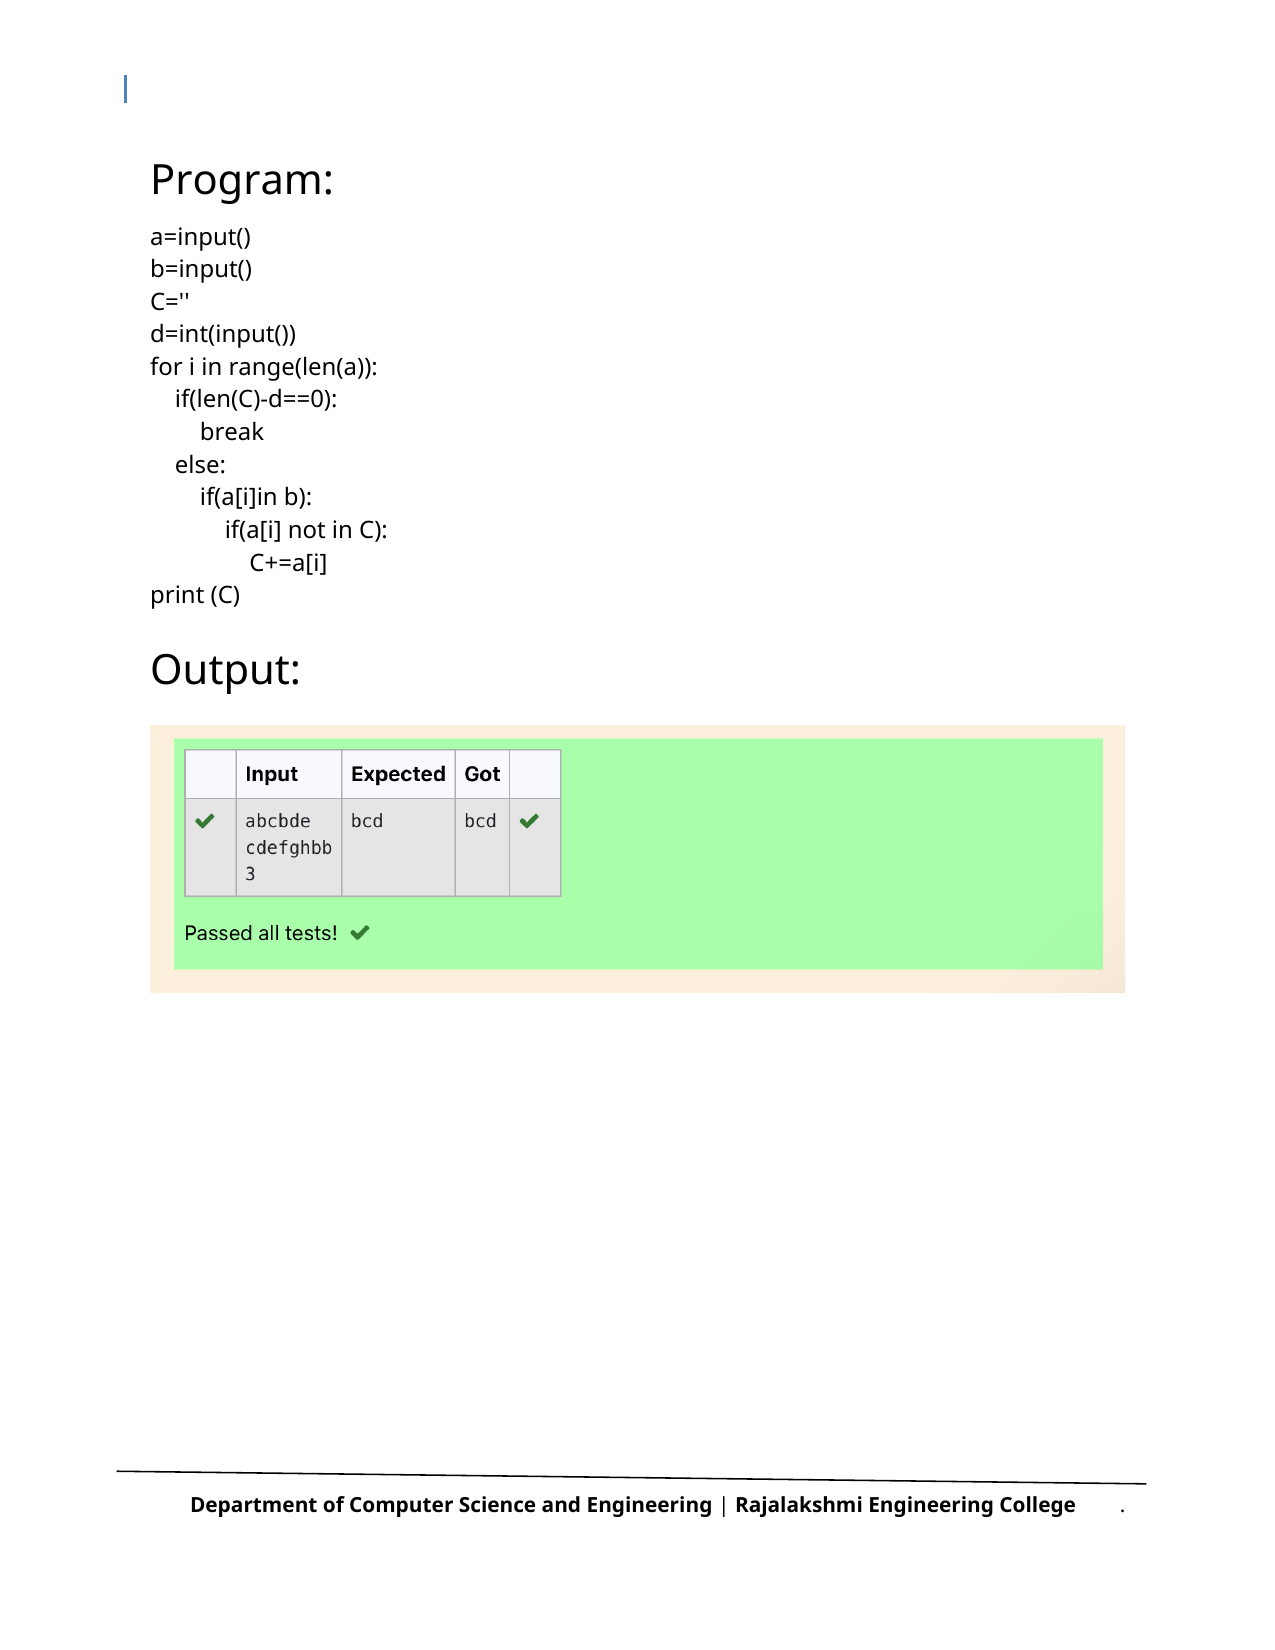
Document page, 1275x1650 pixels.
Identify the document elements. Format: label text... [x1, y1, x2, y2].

text C+=a[i] [150, 545, 1125, 578]
text break [150, 415, 1125, 447]
picture [150, 725, 1125, 993]
text d=int(input()) [150, 317, 1125, 350]
text if(a[i] not in C): [150, 513, 1125, 545]
text if(a[i]in b): [150, 480, 1125, 513]
text if(len(C)-d==0): [150, 382, 1125, 415]
text b=input() [150, 252, 1125, 284]
text print (C) [150, 578, 1125, 611]
text Program: [150, 150, 1125, 207]
text Output: [150, 640, 1125, 696]
text a=input() [150, 219, 1125, 252]
text else: [150, 447, 1125, 480]
text C='' [150, 284, 1125, 317]
text for i in range(len(a)): [150, 350, 1125, 382]
